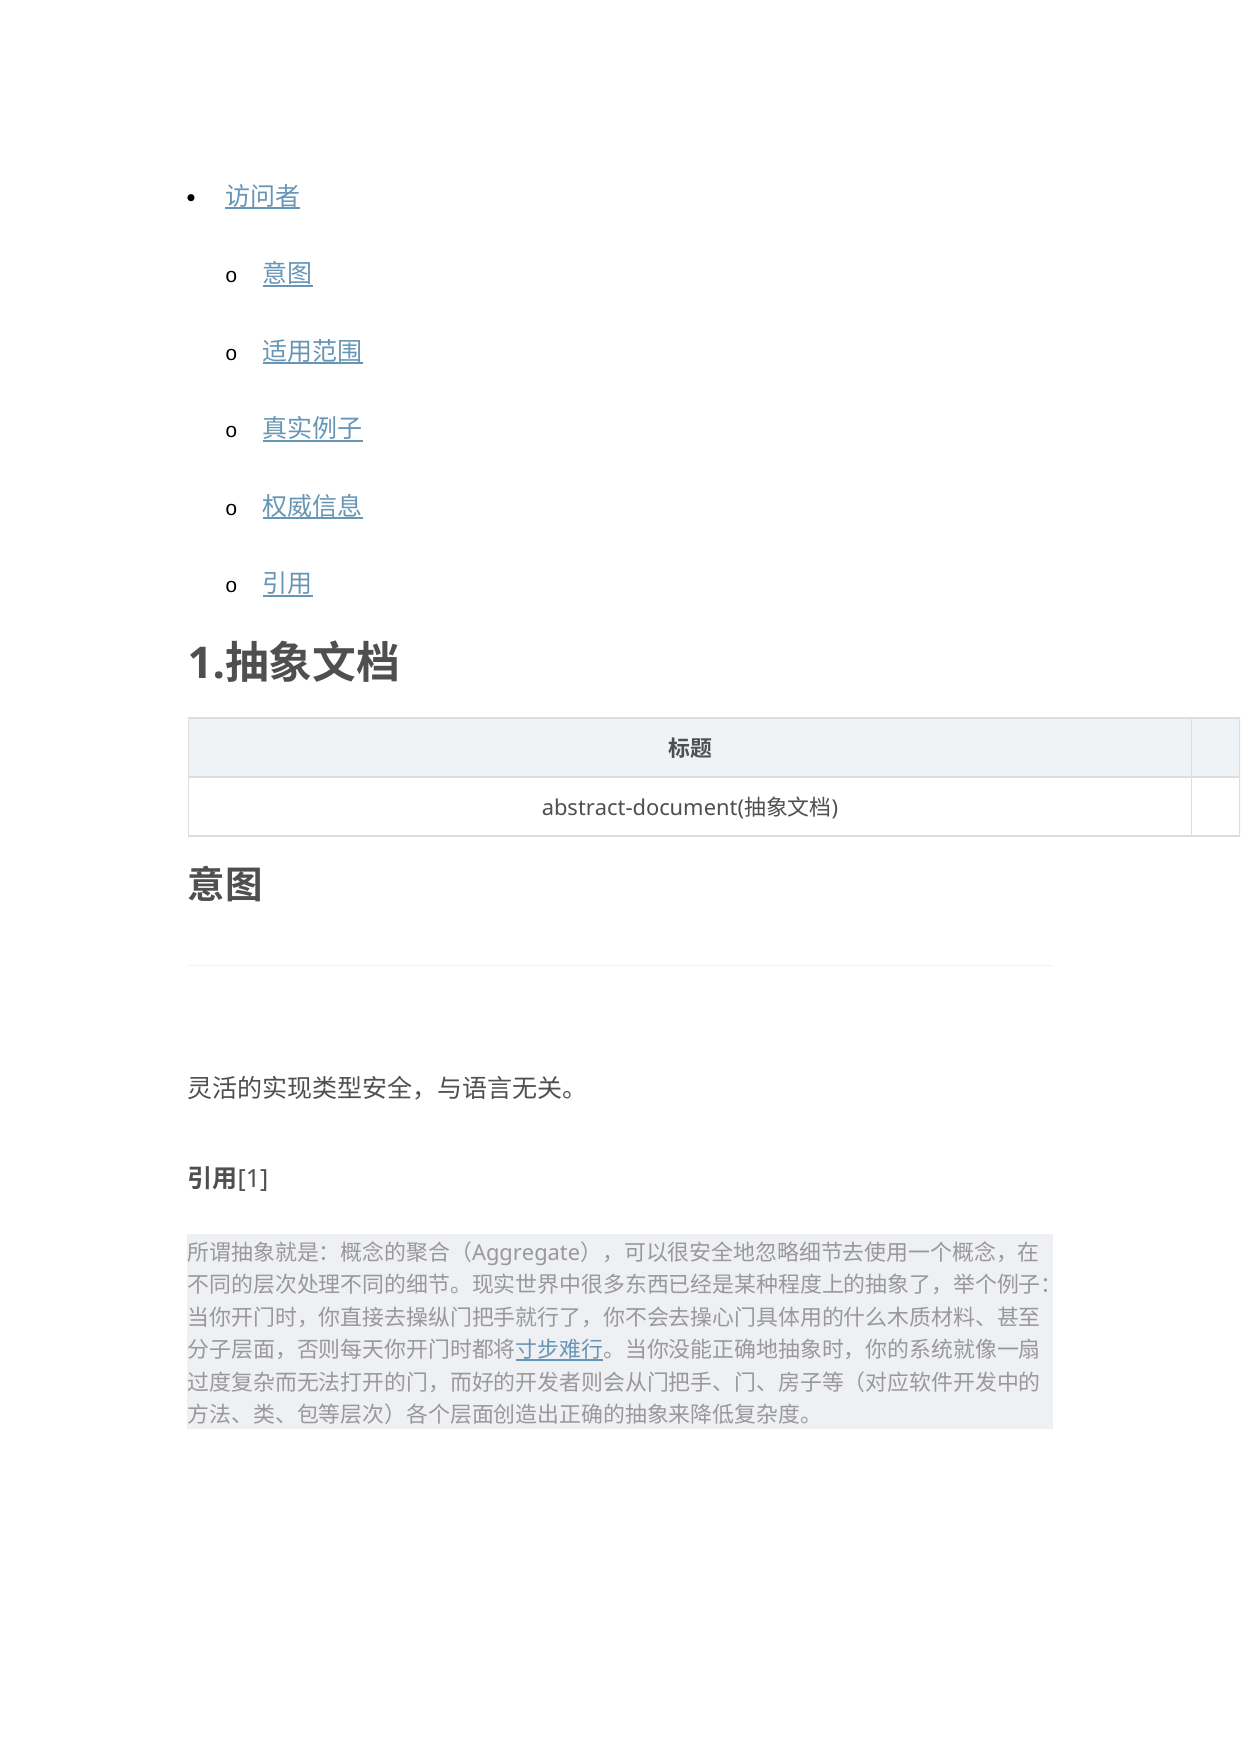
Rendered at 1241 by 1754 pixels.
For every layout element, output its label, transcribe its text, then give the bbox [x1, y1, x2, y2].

list 访问者 [187, 162, 1053, 227]
text 引用[1] [187, 1144, 1053, 1209]
list 意图 [225, 239, 1053, 304]
list 权威信息 [225, 472, 1053, 537]
text 灵活的实现类型安全，与语言无关。 [187, 1054, 1053, 1119]
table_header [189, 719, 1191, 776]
list 真实例子 [225, 394, 1053, 459]
list 适用范围 [225, 317, 1053, 382]
text 1.抽象文档 [187, 627, 1053, 692]
text 所谓抽象就是：概念的聚合（Aggregate），可以很安全地忽略细节去使用一个概念，在不同的层次处理不同的细节。现实世界中很多东西已经是某种程度上的抽象了，举个例子：当你开门时，你直接去操纵门把手就行了，你不会去操心门具体用的什么木质材料、甚至分子层面，否则每天你开门时都将寸步难行。当你没能正确地抽象时，你的系统就像一扇过度复杂而无法打开的门，而好的开发者则会从门把手、门、房子等（对应软件开发中的方法、类、包等层次）各个层面创造出正确的抽象来降低复杂度。 [187, 1234, 1053, 1429]
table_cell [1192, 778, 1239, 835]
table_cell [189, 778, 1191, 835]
text 意图 [187, 849, 1053, 914]
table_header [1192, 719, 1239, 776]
list 引用 [225, 549, 1053, 614]
